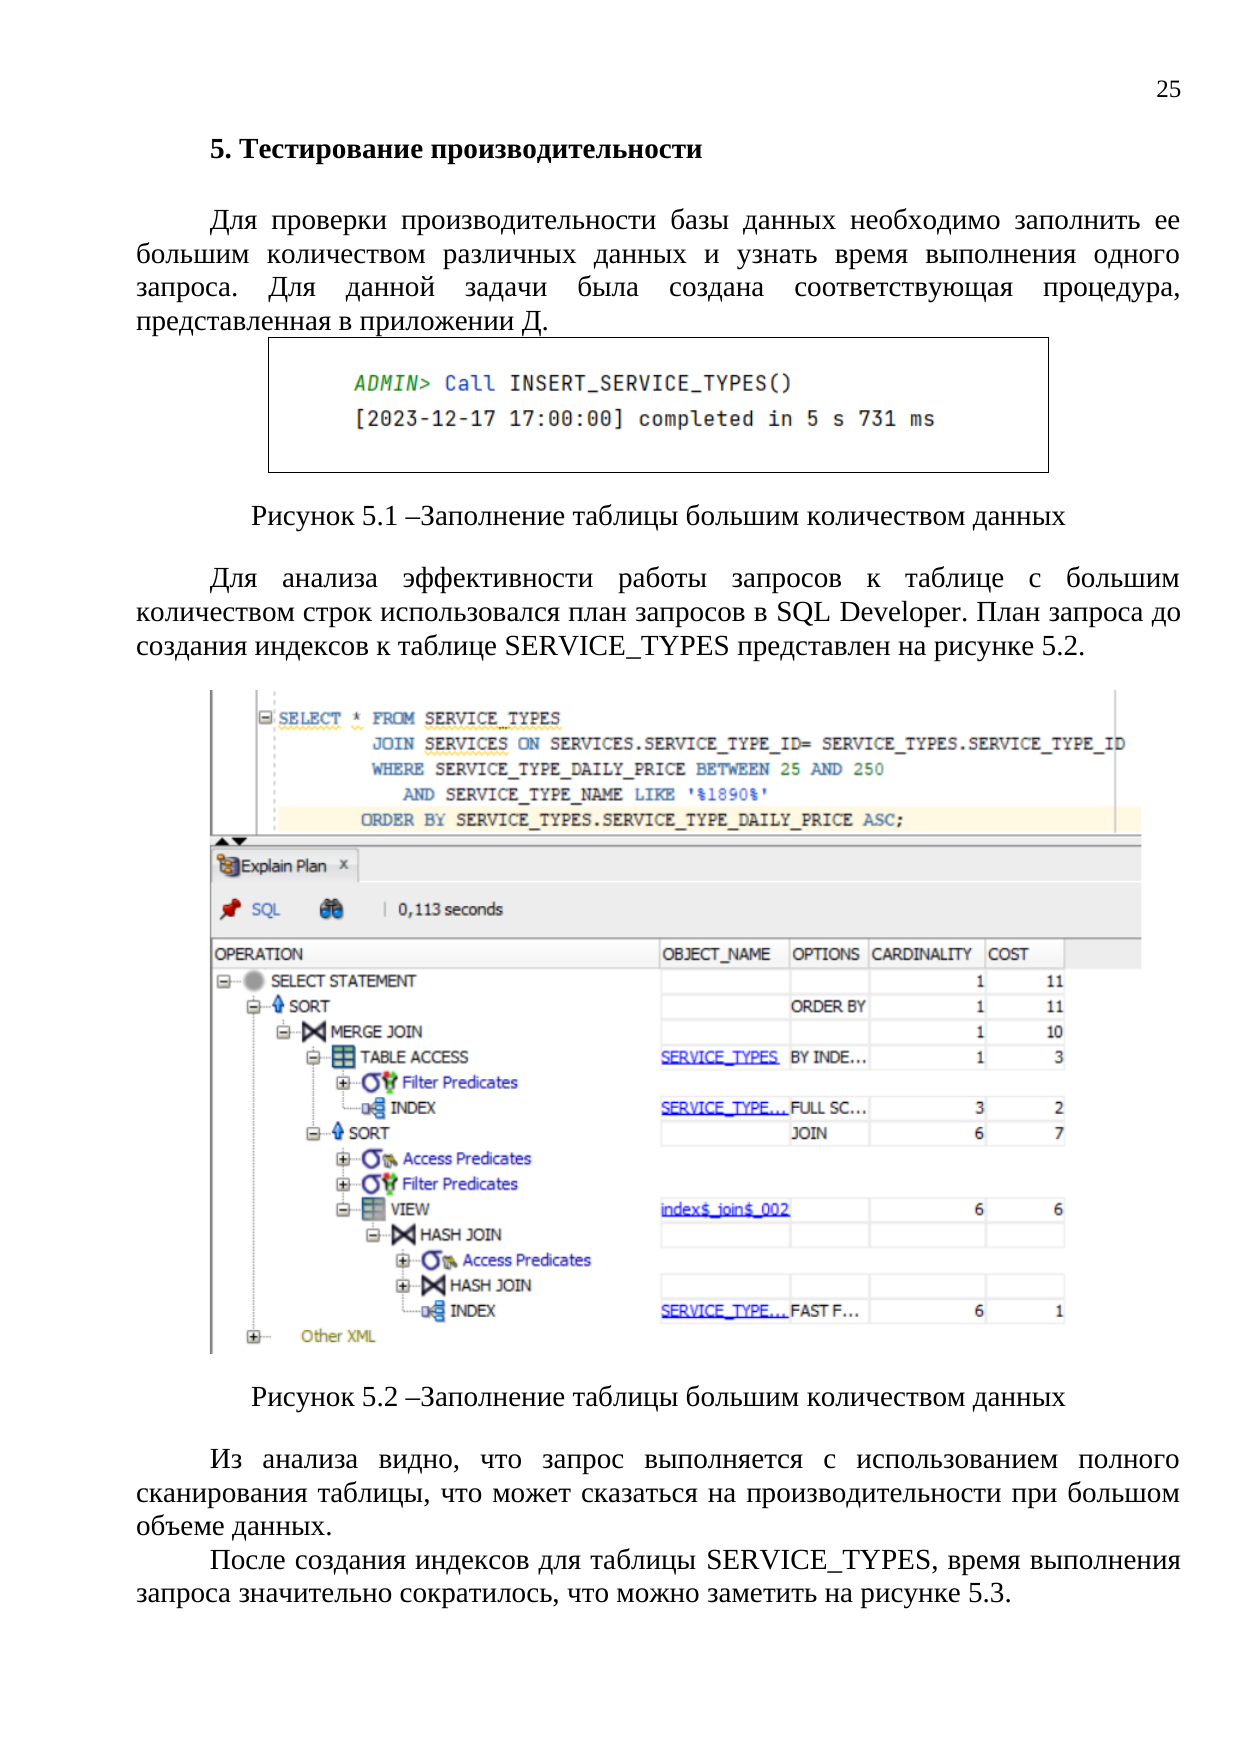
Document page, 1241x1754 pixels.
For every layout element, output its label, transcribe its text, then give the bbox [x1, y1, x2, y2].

text Рисунок 5.2 –Заполнение таблицы большим количеством данных [136, 1379, 1181, 1412]
text Для анализа эффективности работы запросов к таблице с большим количеством строк использовался план запросов в SQL Developer. План запроса до создания индексов к таблице SERVICE_TYPES представлен на рисунке 5.2. [136, 561, 1181, 661]
picture [209, 690, 1142, 1354]
text После создания индексов для таблицы SERVICE_TYPES, время выполнения запроса значительно сократилось, что можно заметить на рисунке 5.3. [136, 1542, 1181, 1609]
text 5. Тестирование производительности [136, 131, 1181, 165]
text Рисунок 5.1 –Заполнение таблицы большим количеством данных [136, 498, 1181, 531]
text Для проверки производительности базы данных необходимо заполнить ее большим количеством различных данных и узнать время выполнения одного запроса. Для данной задачи была создана соответствующая процедура, представленная в приложении Д. [136, 202, 1181, 337]
picture [345, 366, 972, 447]
text Из анализа видно, что запрос выполняется с использованием полного сканирования таблицы, что может сказаться на производительности при большом объеме данных. [136, 1441, 1181, 1542]
table_header [269, 338, 1048, 472]
